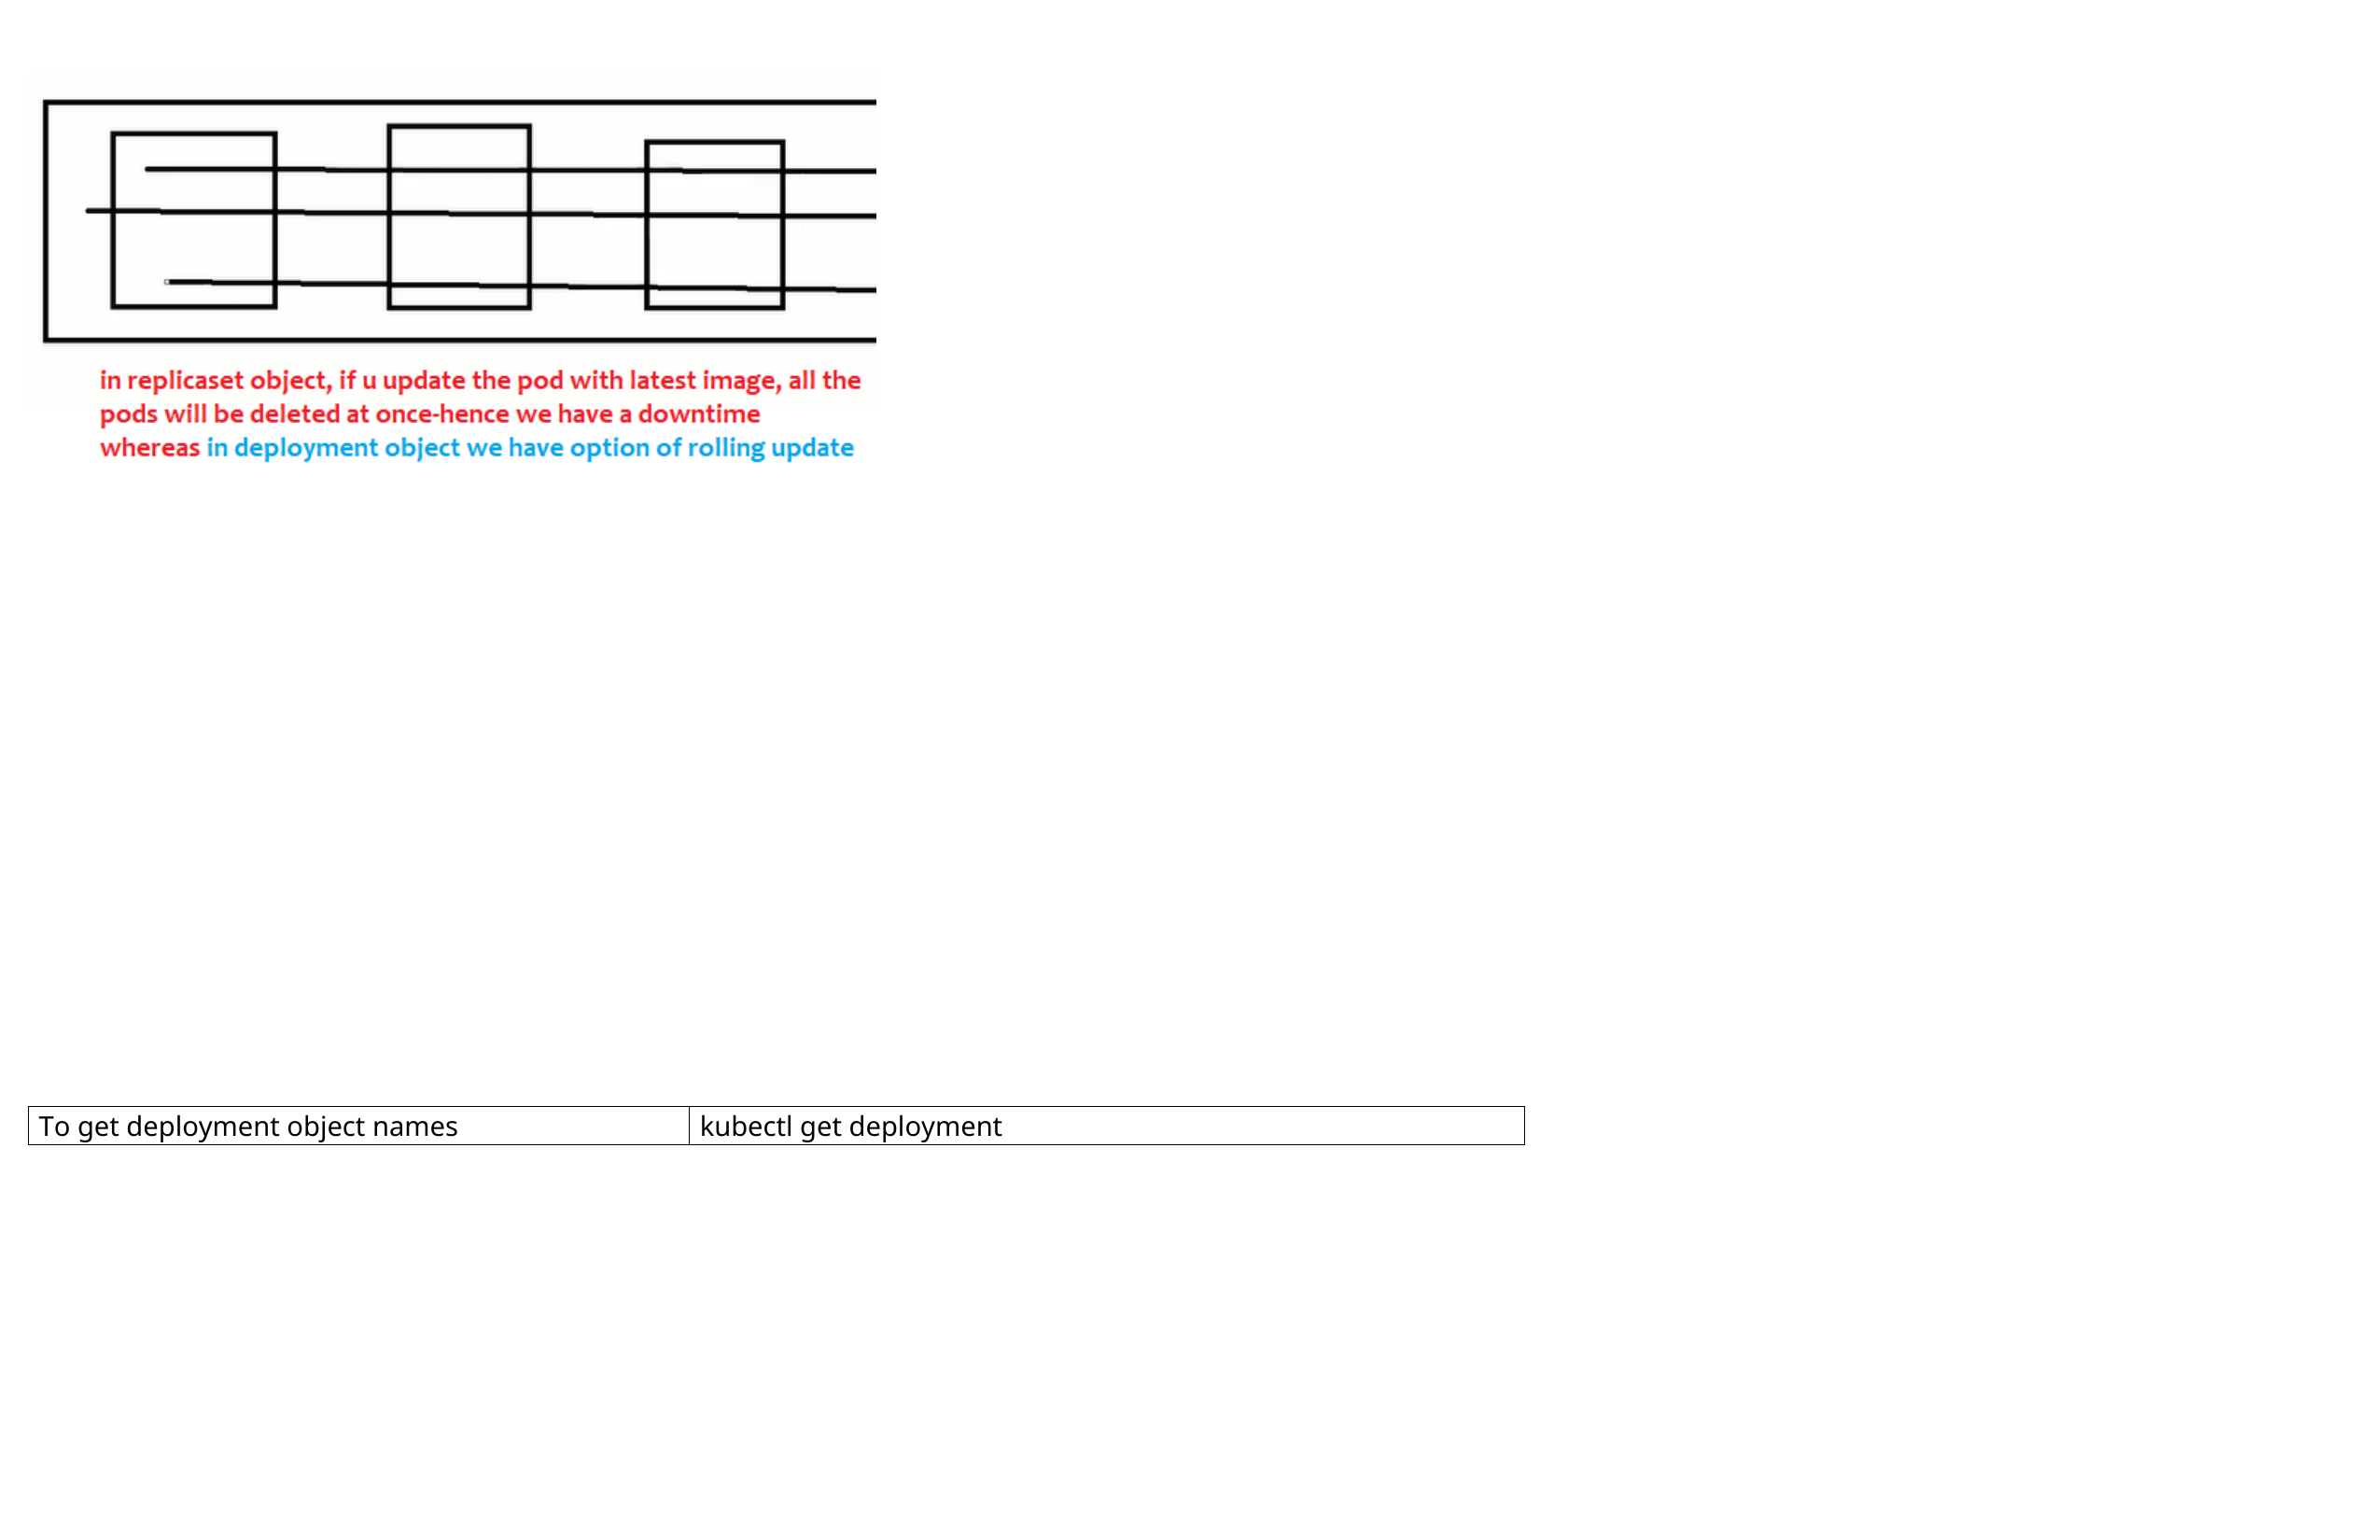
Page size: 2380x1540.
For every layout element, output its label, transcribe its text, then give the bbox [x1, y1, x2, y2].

picture [27, 70, 876, 477]
table_header kubectl get deployment [690, 1107, 1524, 1144]
table_header To get deployment object names [29, 1107, 689, 1144]
